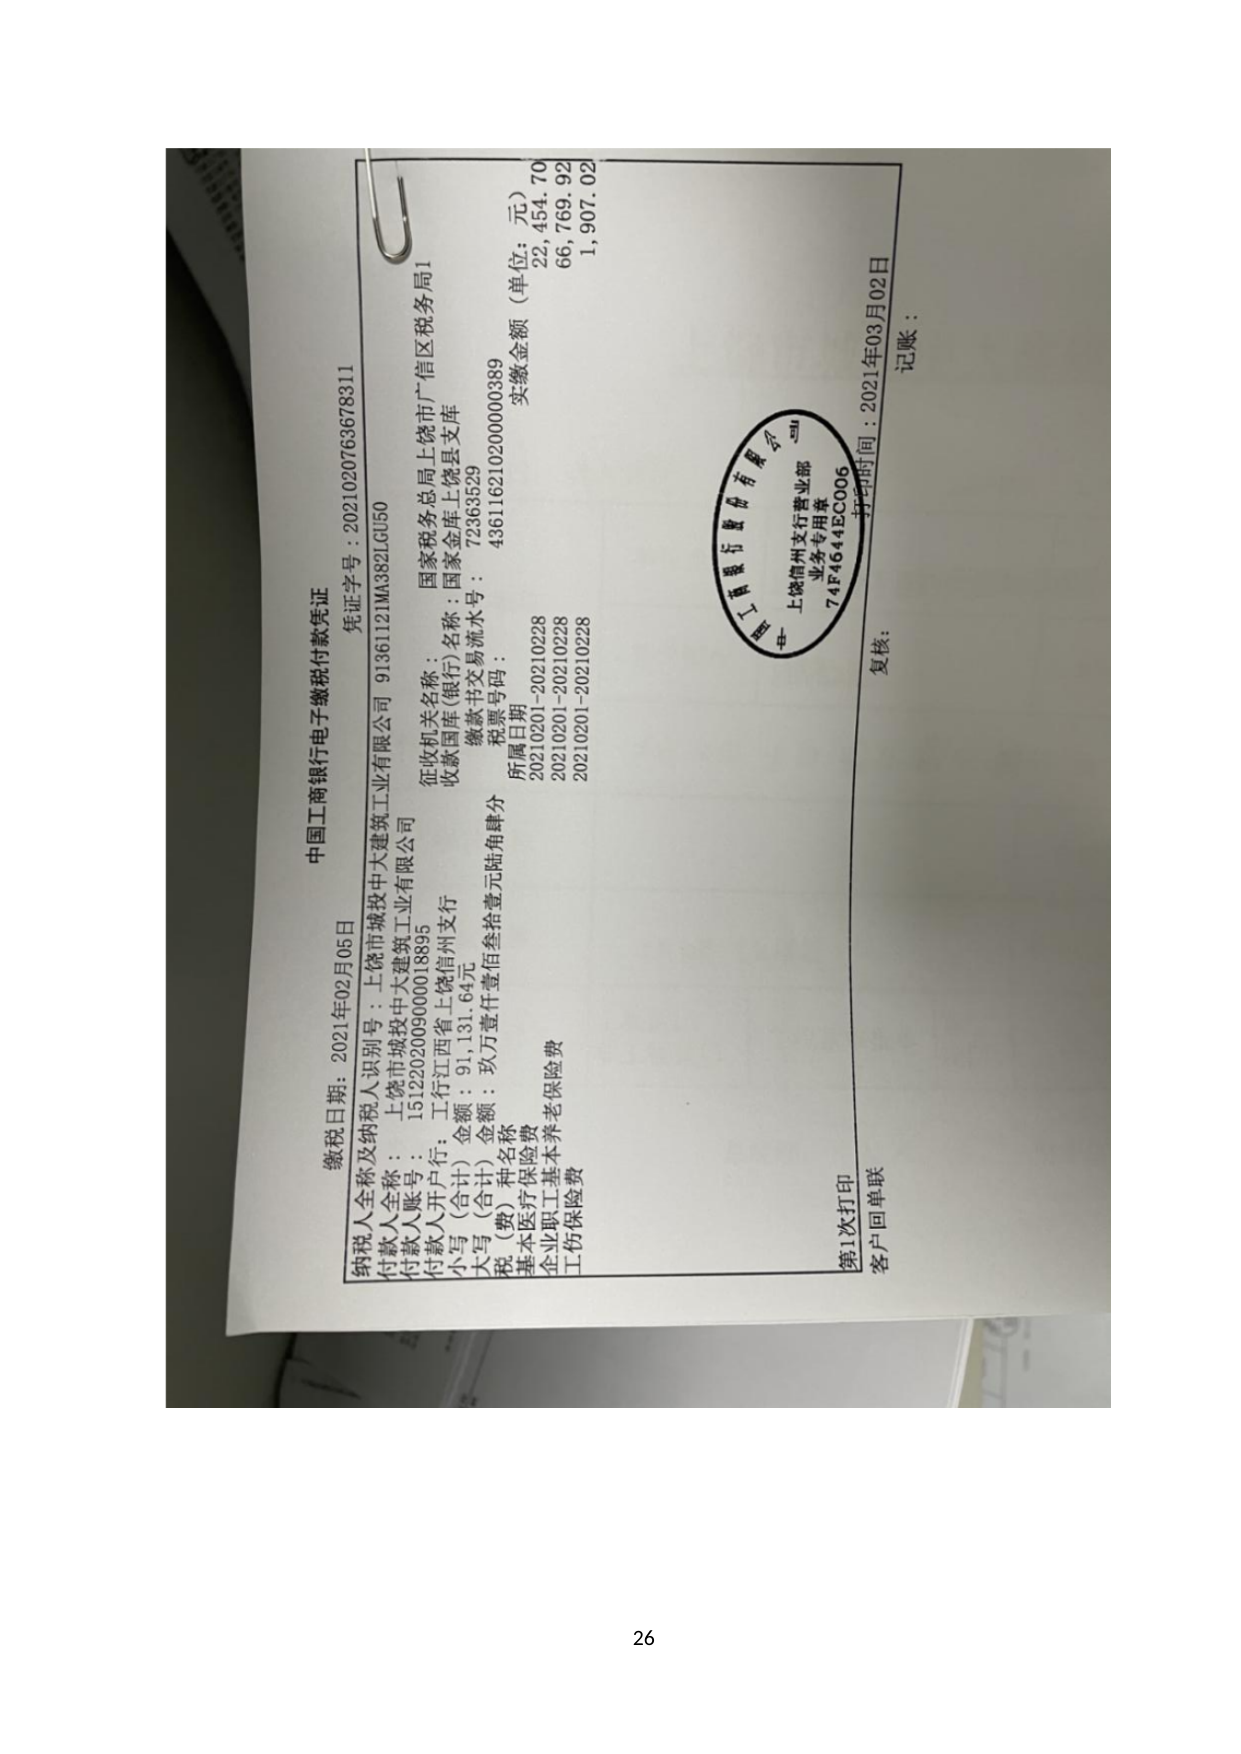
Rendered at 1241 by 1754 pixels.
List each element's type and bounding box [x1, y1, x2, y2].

picture [167, 149, 1111, 1407]
